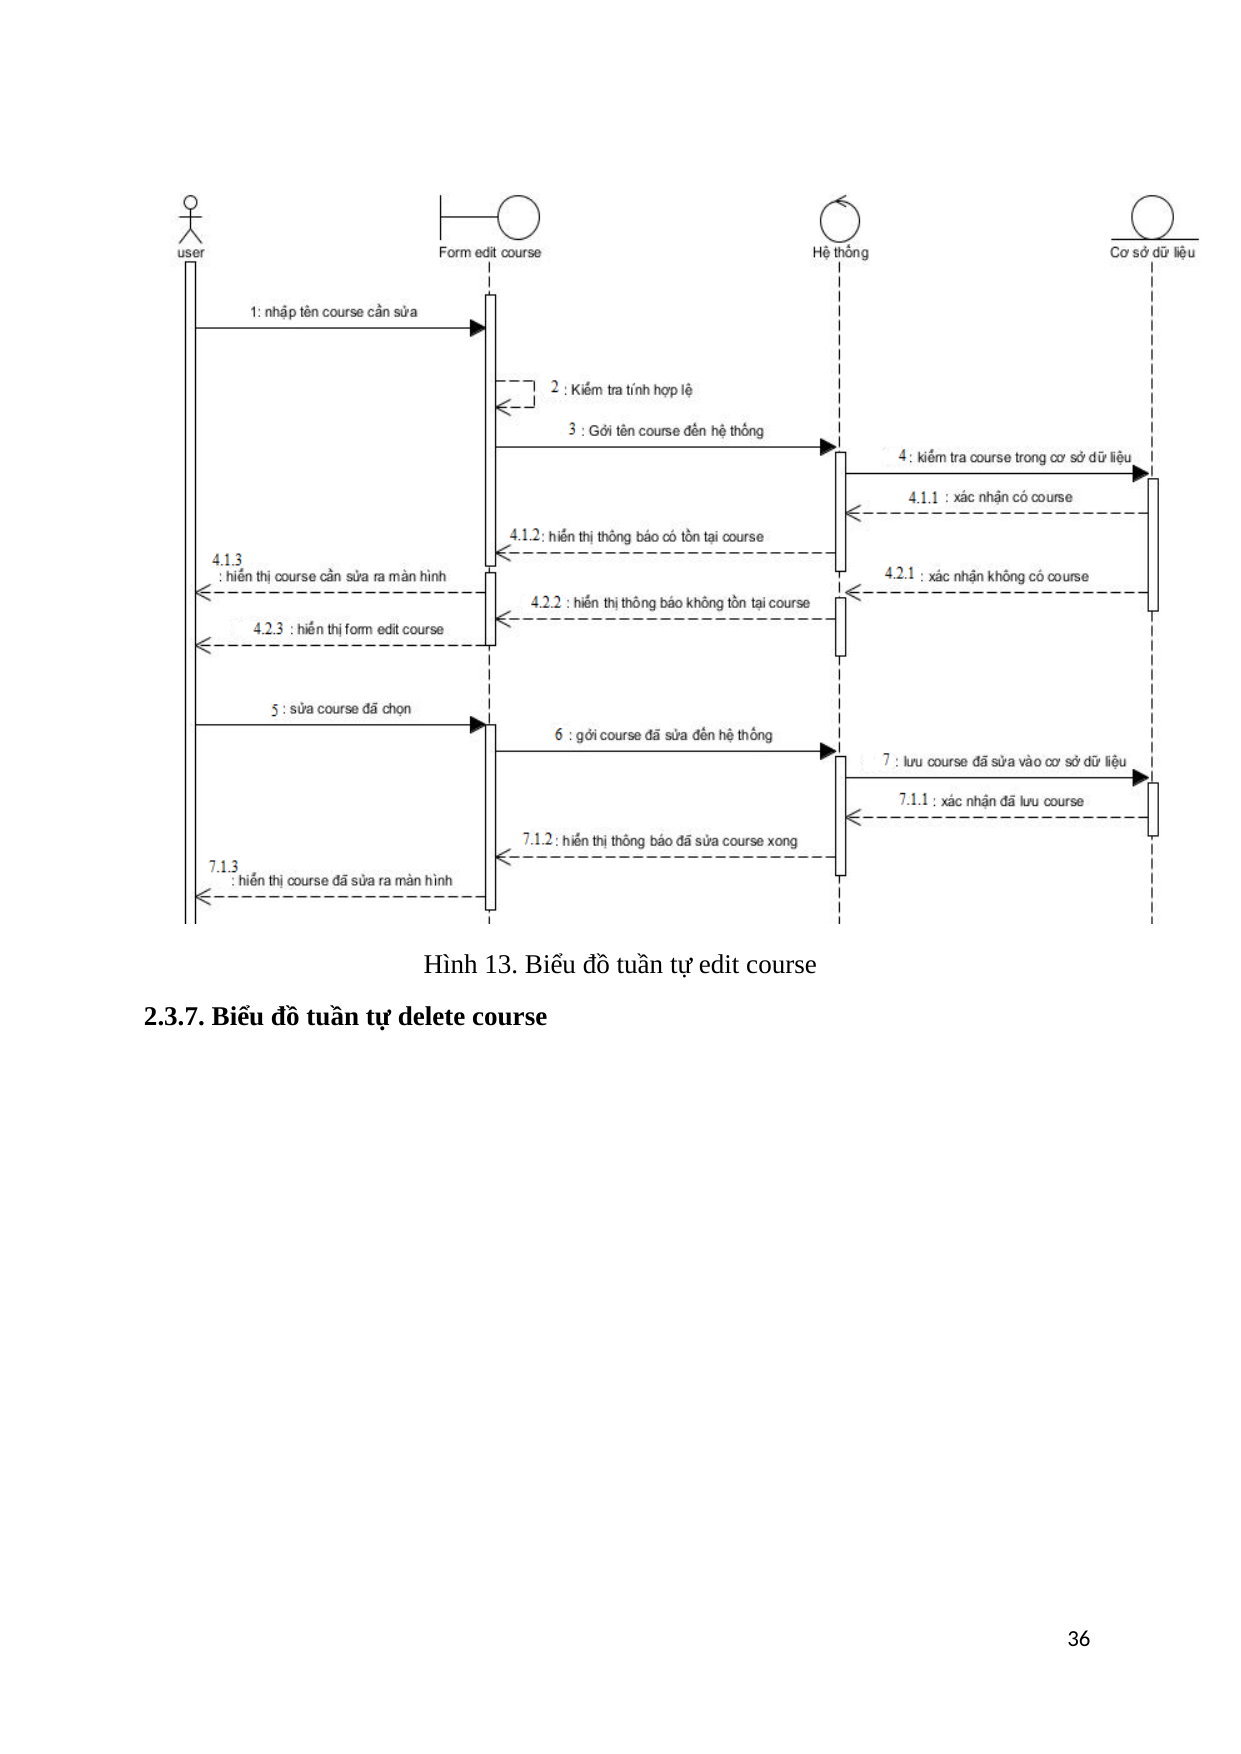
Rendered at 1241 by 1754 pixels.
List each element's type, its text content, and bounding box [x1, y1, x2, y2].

text Hình 13. Biểu đồ tuần tự edit course [150, 948, 1090, 979]
subtitle Biểu đồ tuần tự delete course [144, 1000, 1090, 1032]
picture [150, 150, 1224, 924]
